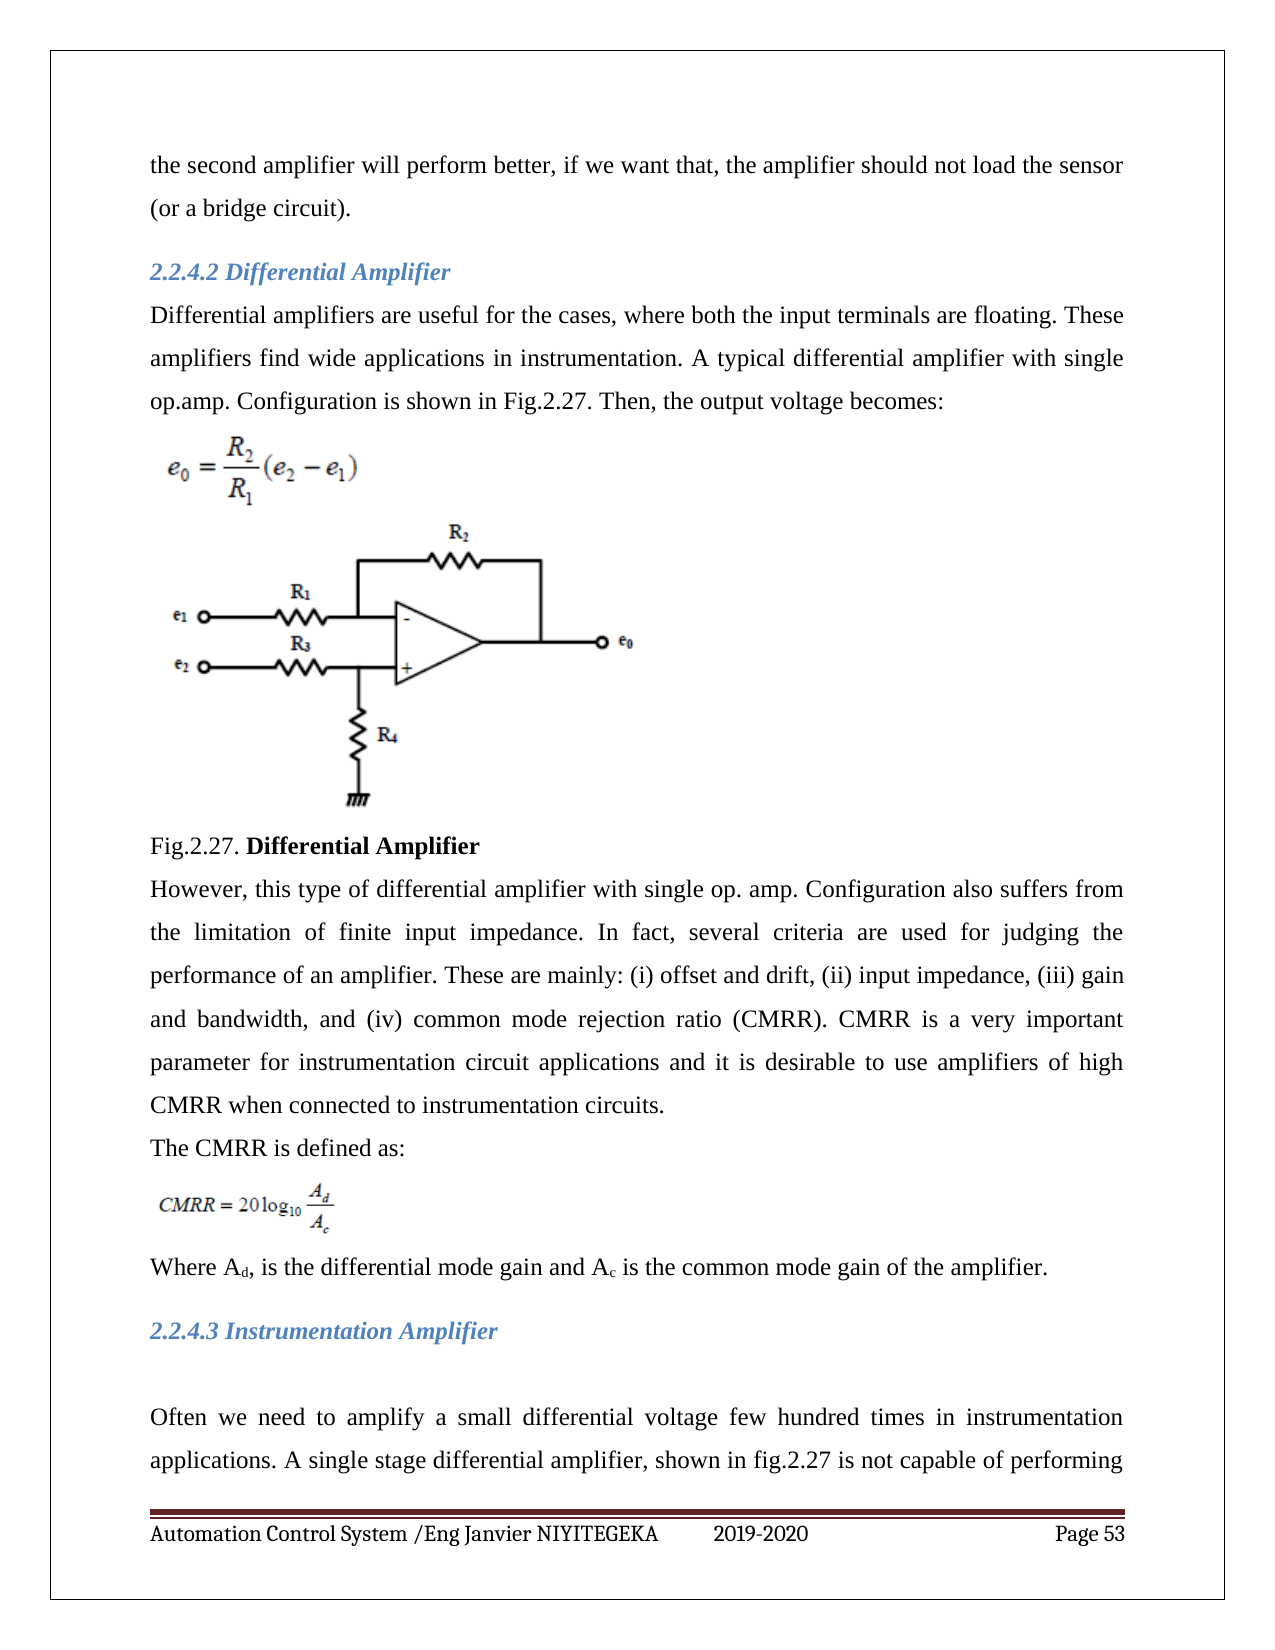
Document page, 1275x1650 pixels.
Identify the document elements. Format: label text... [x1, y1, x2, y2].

text The CMRR is defined as: [150, 1133, 1125, 1162]
subtitle 2.2.4.3 Instrumentation Amplifier [150, 1316, 1125, 1345]
text Fig.2.27. Differential Amplifier [150, 831, 1125, 860]
picture [150, 1176, 348, 1238]
picture [150, 429, 368, 507]
subtitle 2.2.4.2 Differential Amplifier [150, 257, 1125, 286]
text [150, 1402, 1125, 1474]
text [150, 150, 1125, 222]
text However, this type of differential amplifier with single op. amp. Configuration also suffers from the limitation of finite input impedance. In fact, several criteria are used for judging the performance of an amplifier. These are mainly: (i) offset and drift, (ii) input impedance, (iii) gain and bandwidth, and (iv) common mode rejection ratio (CMRR). CMRR is a very important parameter for instrumentation circuit applications and it is desirable to use amplifiers of high CMRR when connected to instrumentation circuits. [150, 874, 1125, 1119]
picture [150, 521, 642, 817]
text Where Ad, is the differential mode gain and Ac is the common mode gain of the amplifier. [150, 1252, 1125, 1281]
text Differential amplifiers are useful for the cases, where both the input terminals are floating. These amplifiers find wide applications in instrumentation. A typical differential amplifier with single op.amp. Configuration is shown in Fig.2.27. Then, the output voltage becomes: [150, 300, 1125, 415]
